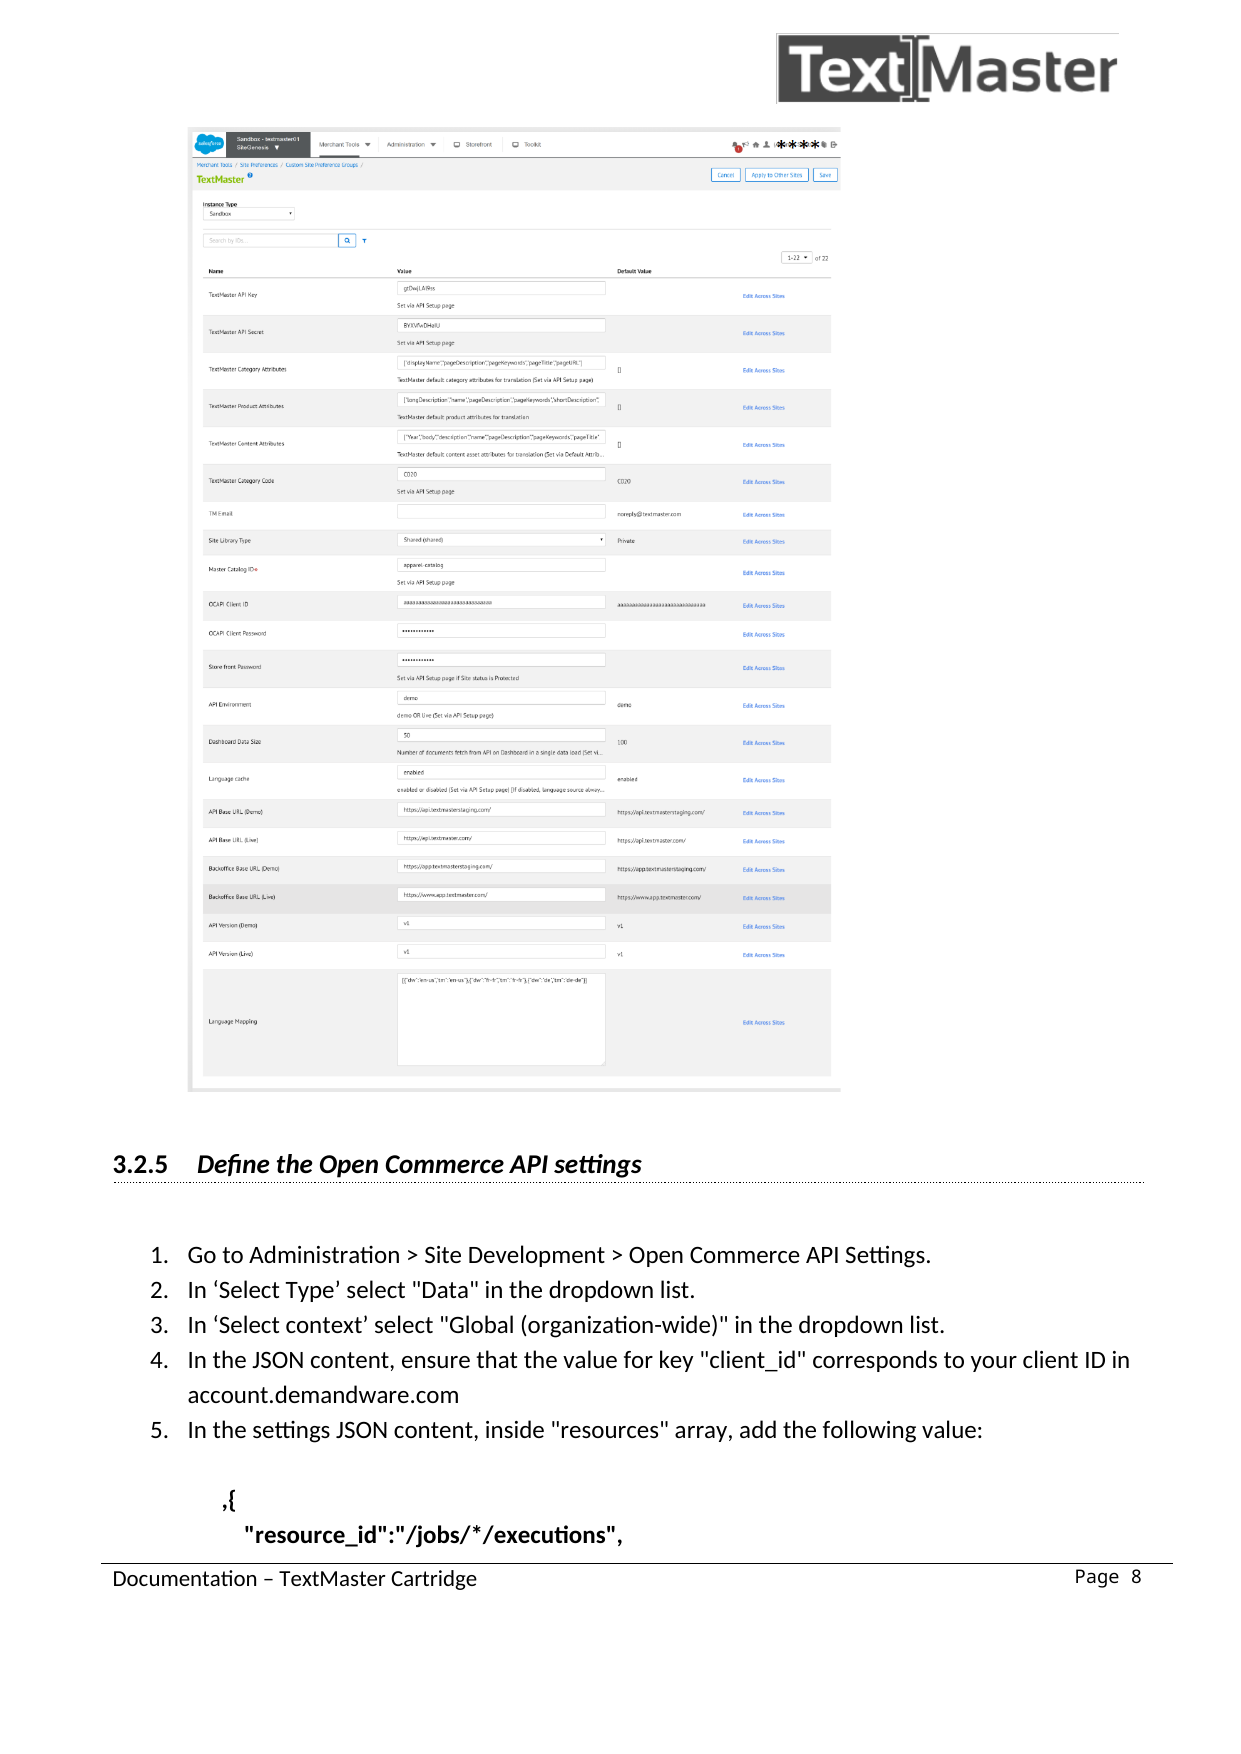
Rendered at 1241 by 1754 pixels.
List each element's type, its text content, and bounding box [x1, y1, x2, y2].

list Go to Administration > Site Development > Open Commerce API Settings. [150, 1239, 1144, 1270]
picture [187, 127, 841, 1092]
list In ‘Select Type’ select "Data" in the dropdown list. [150, 1274, 1144, 1305]
list In the JSON content, ensure that the value for key "client_id" corresponds to your client ID in account.demandware.com [150, 1344, 1144, 1410]
list In ‘Select context’ select "Global (organization-wide)" in the dropdown list. [150, 1309, 1144, 1340]
picture [775, 33, 1119, 104]
list "resource_id":"/jobs/*/executions", [187, 1519, 1144, 1550]
list ,{ [187, 1484, 1144, 1515]
list In the settings JSON content, inside "resources" array, add the following value: [150, 1414, 1144, 1445]
subtitle Define the Open Commerce API settings [112, 1147, 1144, 1183]
